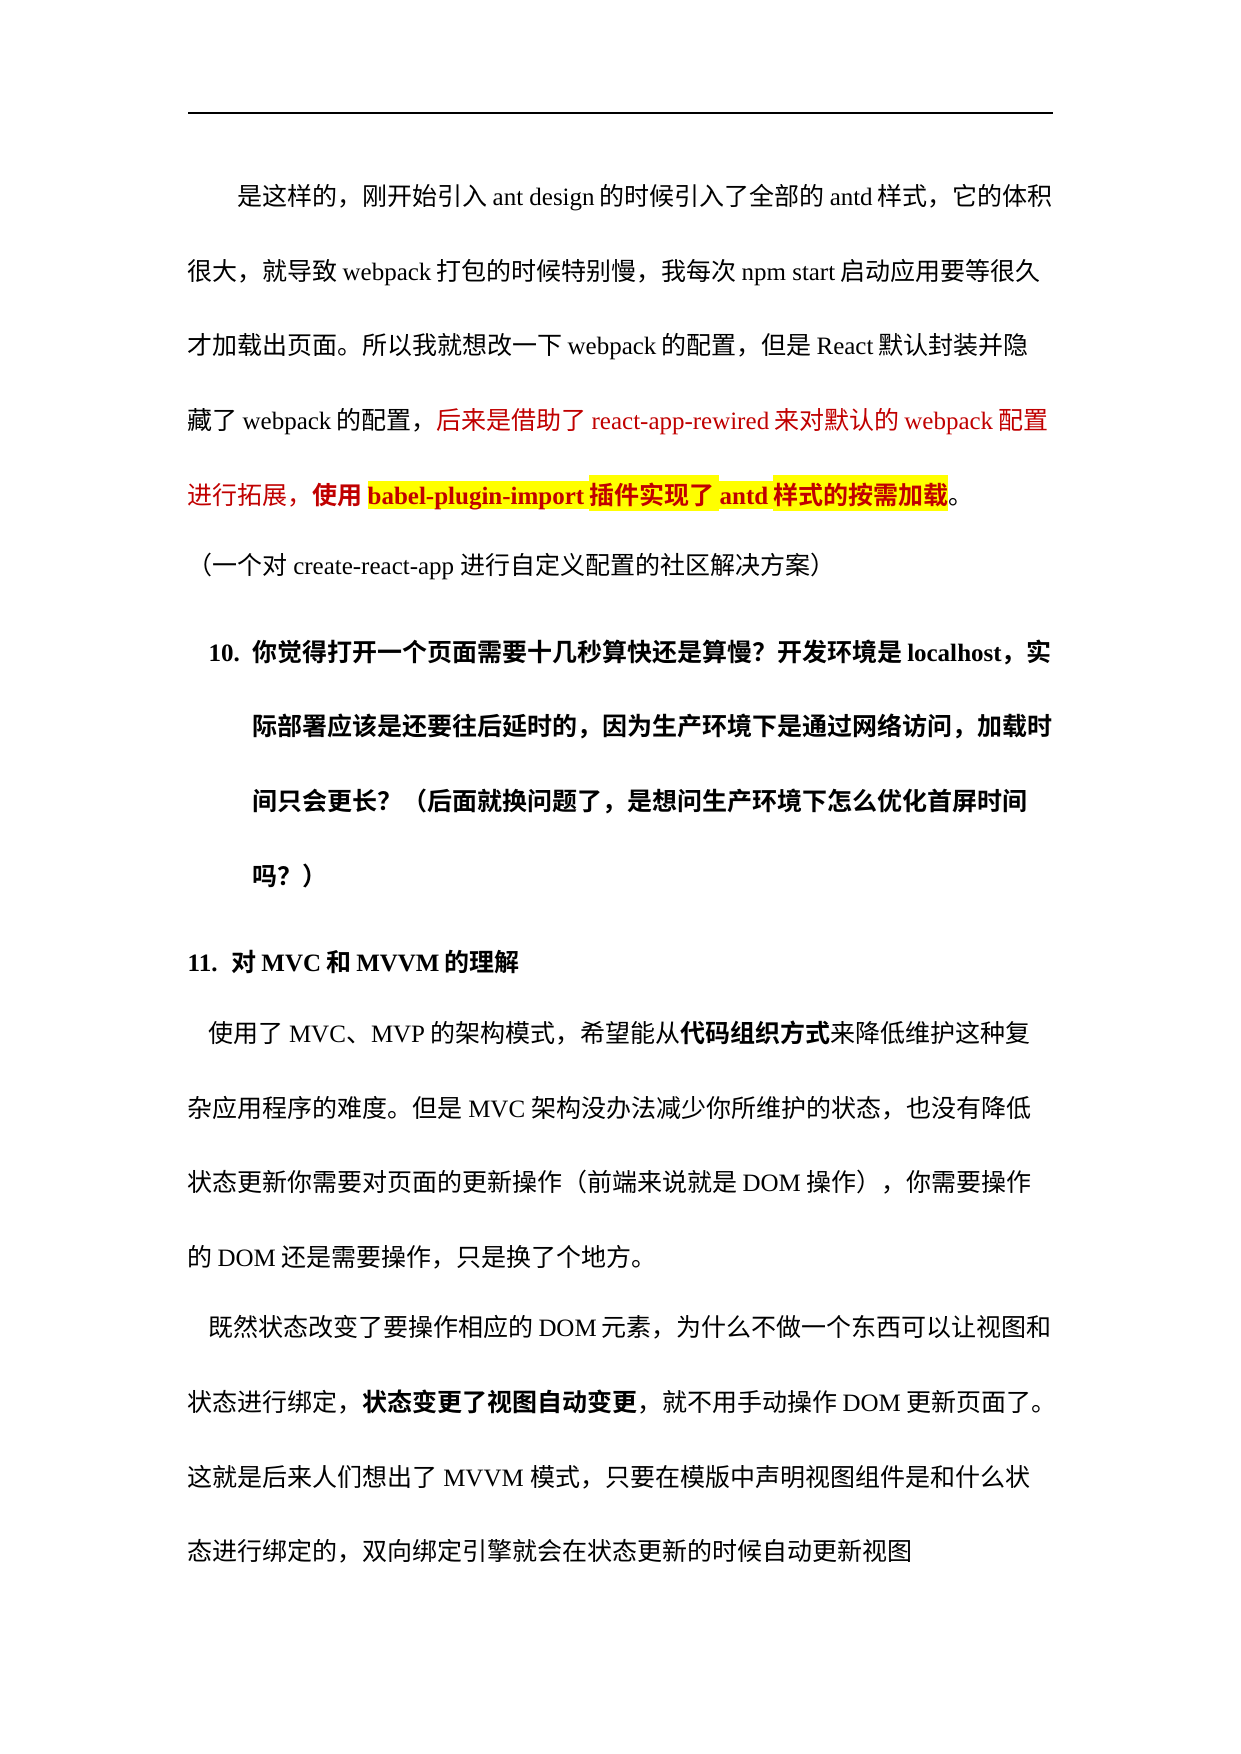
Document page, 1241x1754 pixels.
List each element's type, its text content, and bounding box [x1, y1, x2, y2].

subtitle 对MVC和MVVM的理解 [187, 928, 1053, 993]
text 既然状态改变了要操作相应的DOM元素，为什么不做一个东西可以让视图和状态进行绑定，状态变更了视图自动变更，就不用手动操作DOM更新页面了。这就是后来人们想出了 MVVM 模式，只要在模版中声明视图组件是和什么状态进行绑定的，双向绑定引擎就会在状态更新的时候自动更新视图 [187, 1293, 1053, 1582]
subtitle 你觉得打开一个页面需要十几秒算快还是算慢？开发环境是localhost，实际部署应该是还要往后延时的，因为生产环境下是通过网络访问，加载时间只会更长？（后面就换问题了，是想问生产环境下怎么优化首屏时间吗？） [208, 618, 1053, 907]
text 使用了 MVC、MVP 的架构模式，希望能从代码组织方式来降低维护这种复杂应用程序的难度。但是 MVC 架构没办法减少你所维护的状态，也没有降低状态更新你需要对页面的更新操作（前端来说就是DOM操作），你需要操作的DOM还是需要操作，只是换了个地方。 [187, 999, 1053, 1288]
text （一个对 create-react-app 进行自定义配置的社区解决方案） [187, 531, 1053, 596]
text 是这样的，刚开始引入ant design的时候引入了全部的antd样式，它的体积很大，就导致webpack打包的时候特别慢，我每次npm start启动应用要等很久才加载出页面。所以我就想改一下webpack的配置，但是React默认封装并隐藏了webpack的配置，后来是借助了react-app-rewired来对默认的webpack配置进行拓展，使用babel-plugin-import插件实现了antd样式的按需加载。 [187, 162, 1053, 526]
